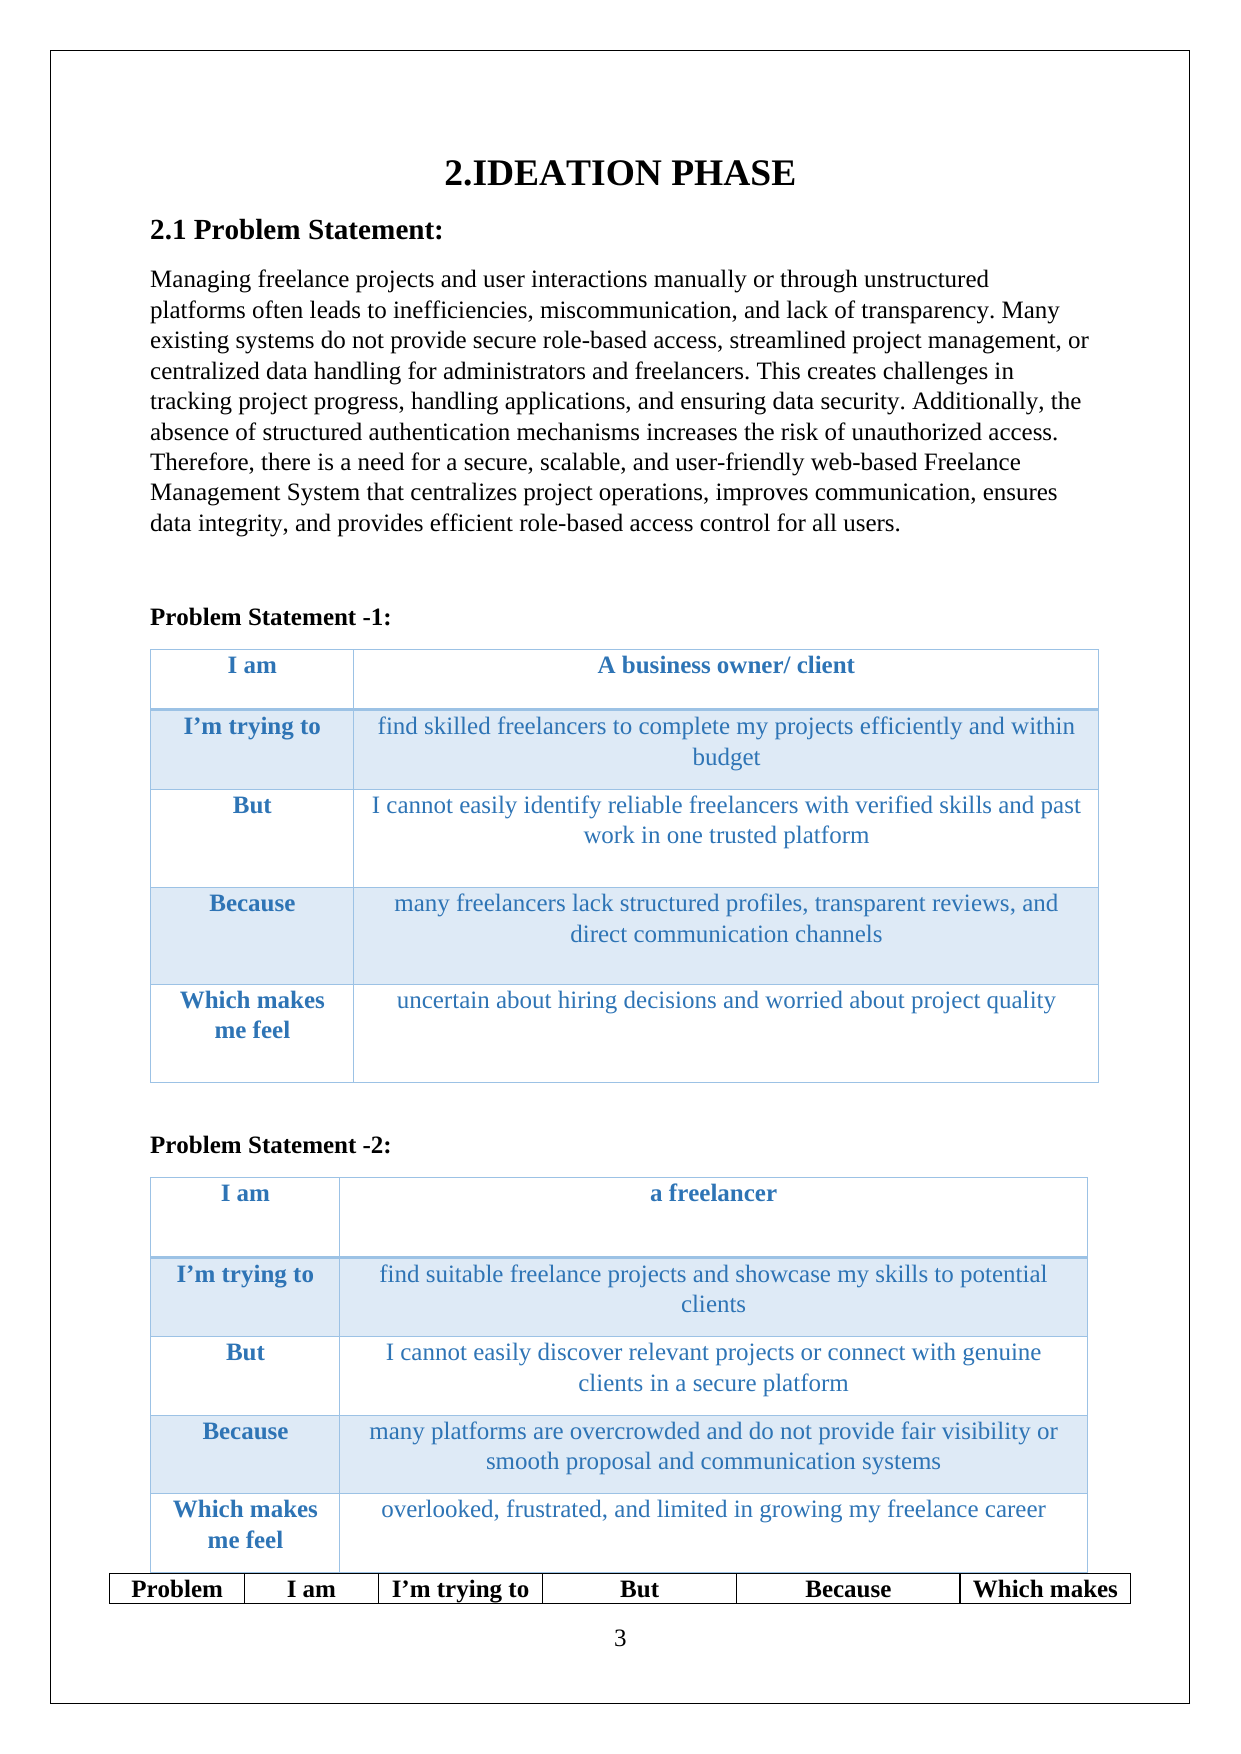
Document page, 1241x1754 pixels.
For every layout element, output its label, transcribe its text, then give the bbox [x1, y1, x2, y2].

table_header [110, 1574, 244, 1603]
table_cell overlooked, frustrated, and limited in growing my freelance career [340, 1494, 1087, 1572]
table_cell I cannot easily identify reliable freelancers with verified skills and past work in one trusted platform [354, 790, 1098, 887]
table_cell But [151, 1337, 339, 1415]
table_cell Because [151, 888, 353, 984]
table_cell I’m trying to [151, 1259, 339, 1336]
table_header a freelancer [340, 1178, 1087, 1256]
table_cell But [151, 790, 353, 887]
table_header I am [245, 1574, 378, 1603]
table_cell Which makes me feel [151, 1494, 339, 1572]
table_cell Because [151, 1416, 339, 1493]
table_cell uncertain about hiring decisions and worried about project quality [354, 985, 1098, 1082]
table_cell many platforms are overcrowded and do not provide fair visibility or smooth proposal and communication systems [340, 1416, 1087, 1493]
text Problem Statement -1: [150, 602, 1090, 631]
table_header Because [737, 1574, 959, 1603]
table_cell I’m trying to [151, 711, 353, 789]
table_header I am [151, 1178, 339, 1256]
table_header Which makes me feel [961, 1574, 1130, 1603]
table_header A business owner/ client [354, 650, 1098, 708]
text 2.1 Problem Statement: [150, 212, 1090, 246]
text Managing freelance projects and user interactions manually or through unstructured platforms often leads to inefficiencies, miscommunication, and lack of transparency. Many existing systems do not provide secure role-based access, streamlined project management, or centralized data handling for administrators and freelancers. This creates challenges in tracking project progress, handling applications, and ensuring data security. Additionally, the absence of structured authentication mechanisms increases the risk of unauthorized access. Therefore, there is a need for a secure, scalable, and user-friendly web-based Freelance Management System that centralizes project operations, improves communication, ensures data integrity, and provides efficient role-based access control for all users. [150, 264, 1090, 537]
table_header But [543, 1574, 736, 1603]
text Problem Statement -2: [150, 1130, 1090, 1159]
table_header I am [151, 650, 353, 708]
table_cell many freelancers lack structured profiles, transparent reviews, and direct communication channels [354, 888, 1098, 984]
table_cell find suitable freelance projects and showcase my skills to potential clients [340, 1259, 1087, 1336]
table_cell Which makes me feel [151, 985, 353, 1082]
text 2.IDEATION PHASE [150, 150, 1090, 193]
table_cell I cannot easily discover relevant projects or connect with genuine clients in a secure platform [340, 1337, 1087, 1415]
table_header I’m trying to [379, 1574, 542, 1603]
table_cell find skilled freelancers to complete my projects efficiently and within budget [354, 711, 1098, 789]
